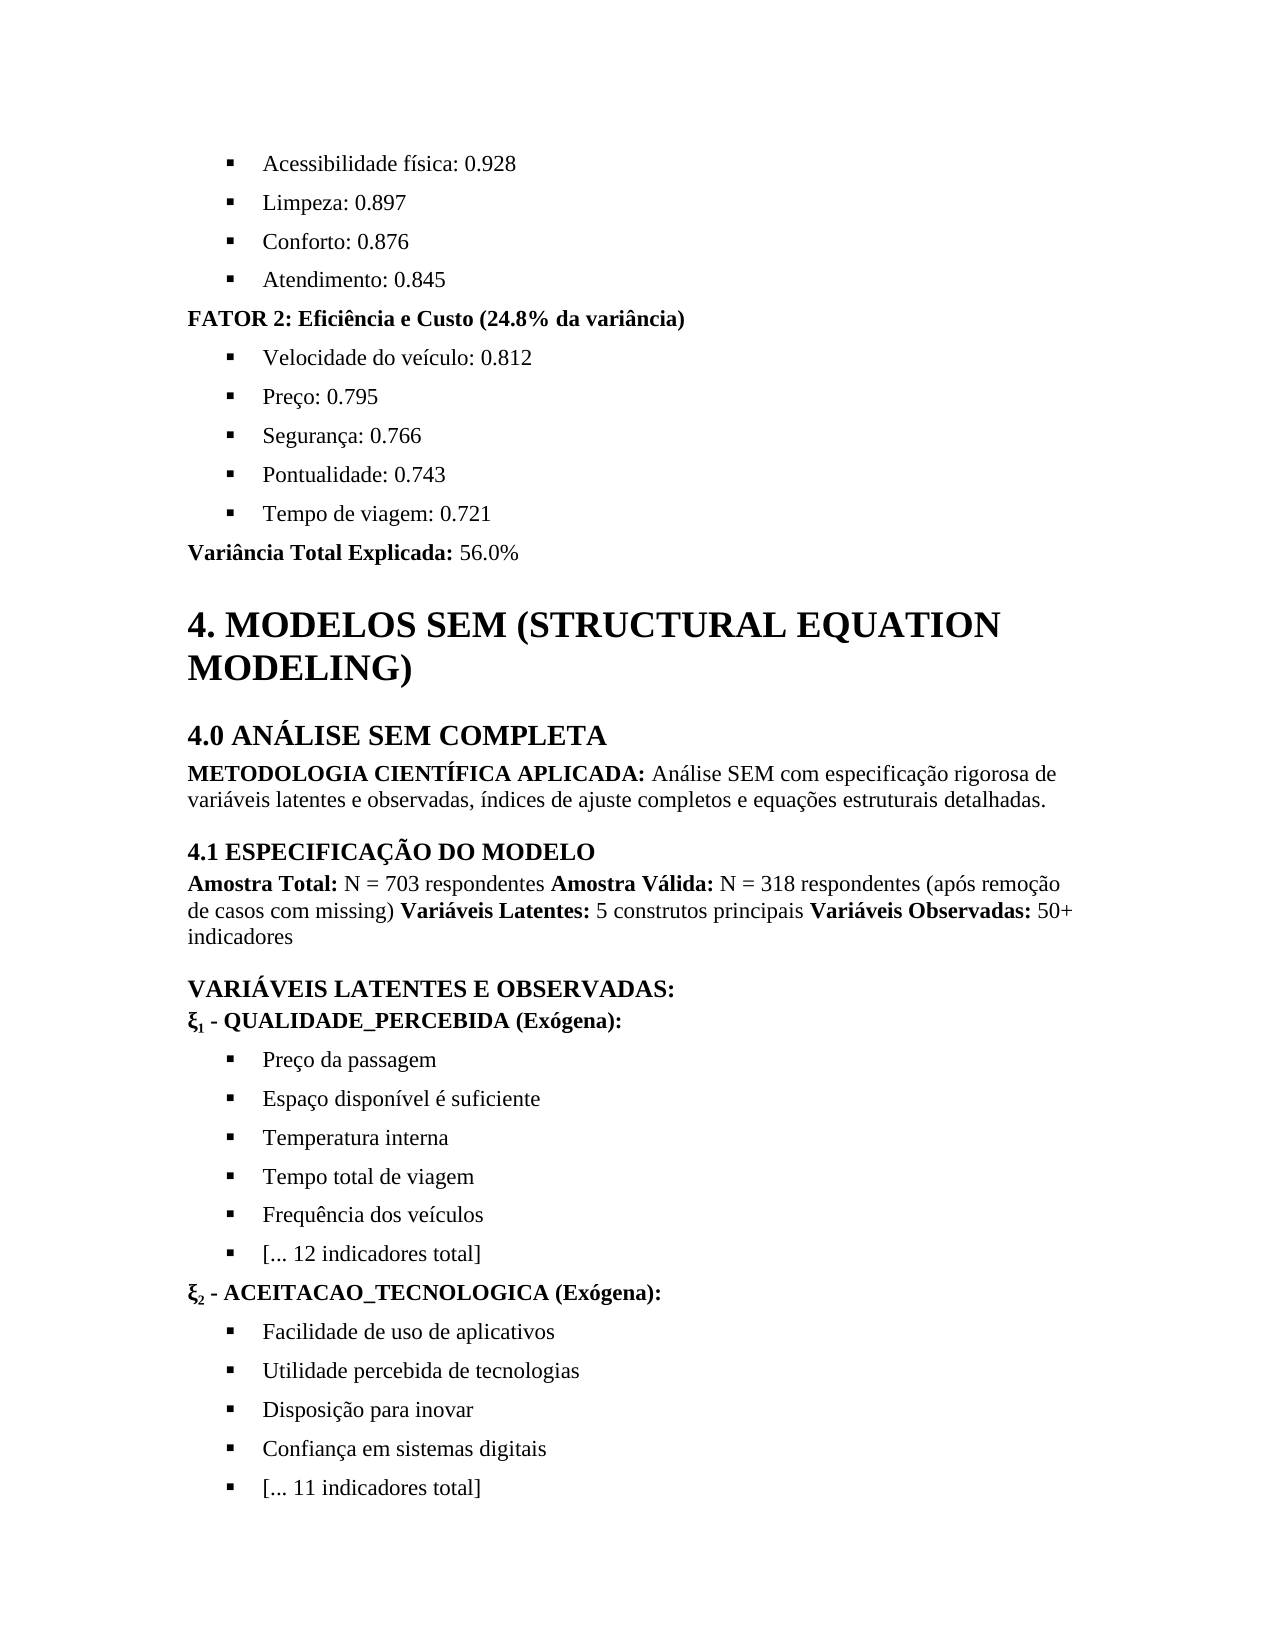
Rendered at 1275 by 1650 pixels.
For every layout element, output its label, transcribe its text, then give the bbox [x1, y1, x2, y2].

list Acessibilidade física: 0.928 [225, 150, 1087, 176]
list Confiança em sistemas digitais [225, 1435, 1087, 1461]
list Pontualidade: 0.743 [225, 461, 1087, 487]
list Utilidade percebida de tecnologias [225, 1357, 1087, 1383]
list Preço da passagem [225, 1046, 1087, 1072]
list Velocidade do veículo: 0.812 [225, 344, 1087, 371]
list Segurança: 0.766 [225, 422, 1087, 448]
subtitle VARIÁVEIS LATENTES E OBSERVADAS: [187, 974, 1087, 1003]
list Disposição para inovar [225, 1396, 1087, 1422]
list Preço: 0.795 [225, 383, 1087, 409]
text ξ₂ - ACEITACAO_TECNOLOGICA (Exógena): [187, 1279, 1087, 1306]
list [... 11 indicadores total] [225, 1473, 1087, 1500]
subtitle 4.1 ESPECIFICAÇÃO DO MODELO [187, 837, 1087, 866]
list Tempo total de viagem [225, 1163, 1087, 1189]
list Temperatura interna [225, 1124, 1087, 1150]
text Variância Total Explicada: 56.0% [187, 538, 1087, 565]
subtitle 4. MODELOS SEM (STRUCTURAL EQUATION MODELING) [187, 602, 1087, 689]
list Frequência dos veículos [225, 1202, 1087, 1228]
text Amostra Total: N = 703 respondentes Amostra Válida: N = 318 respondentes (após remoção de casos com missing) Variáveis Latentes: 5 construtos principais Variáveis Observadas: 50+ indicadores [187, 870, 1087, 949]
list Tempo de viagem: 0.721 [225, 500, 1087, 526]
subtitle 4.0 ANÁLISE SEM COMPLETA [187, 718, 1087, 751]
text METODOLOGIA CIENTÍFICA APLICADA: Análise SEM com especificação rigorosa de variáveis latentes e observadas, índices de ajuste completos e equações estruturais detalhadas. [187, 760, 1087, 812]
text ξ₁ - QUALIDADE_PERCEBIDA (Exógena): [187, 1007, 1087, 1034]
list Conforto: 0.876 [225, 228, 1087, 254]
list [... 12 indicadores total] [225, 1240, 1087, 1267]
list Facilidade de uso de aplicativos [225, 1318, 1087, 1344]
text FATOR 2: Eficiência e Custo (24.8% da variância) [187, 305, 1087, 332]
list Espaço disponível é suficiente [225, 1085, 1087, 1111]
list Atendimento: 0.845 [225, 267, 1087, 293]
list Limpeza: 0.897 [225, 189, 1087, 215]
